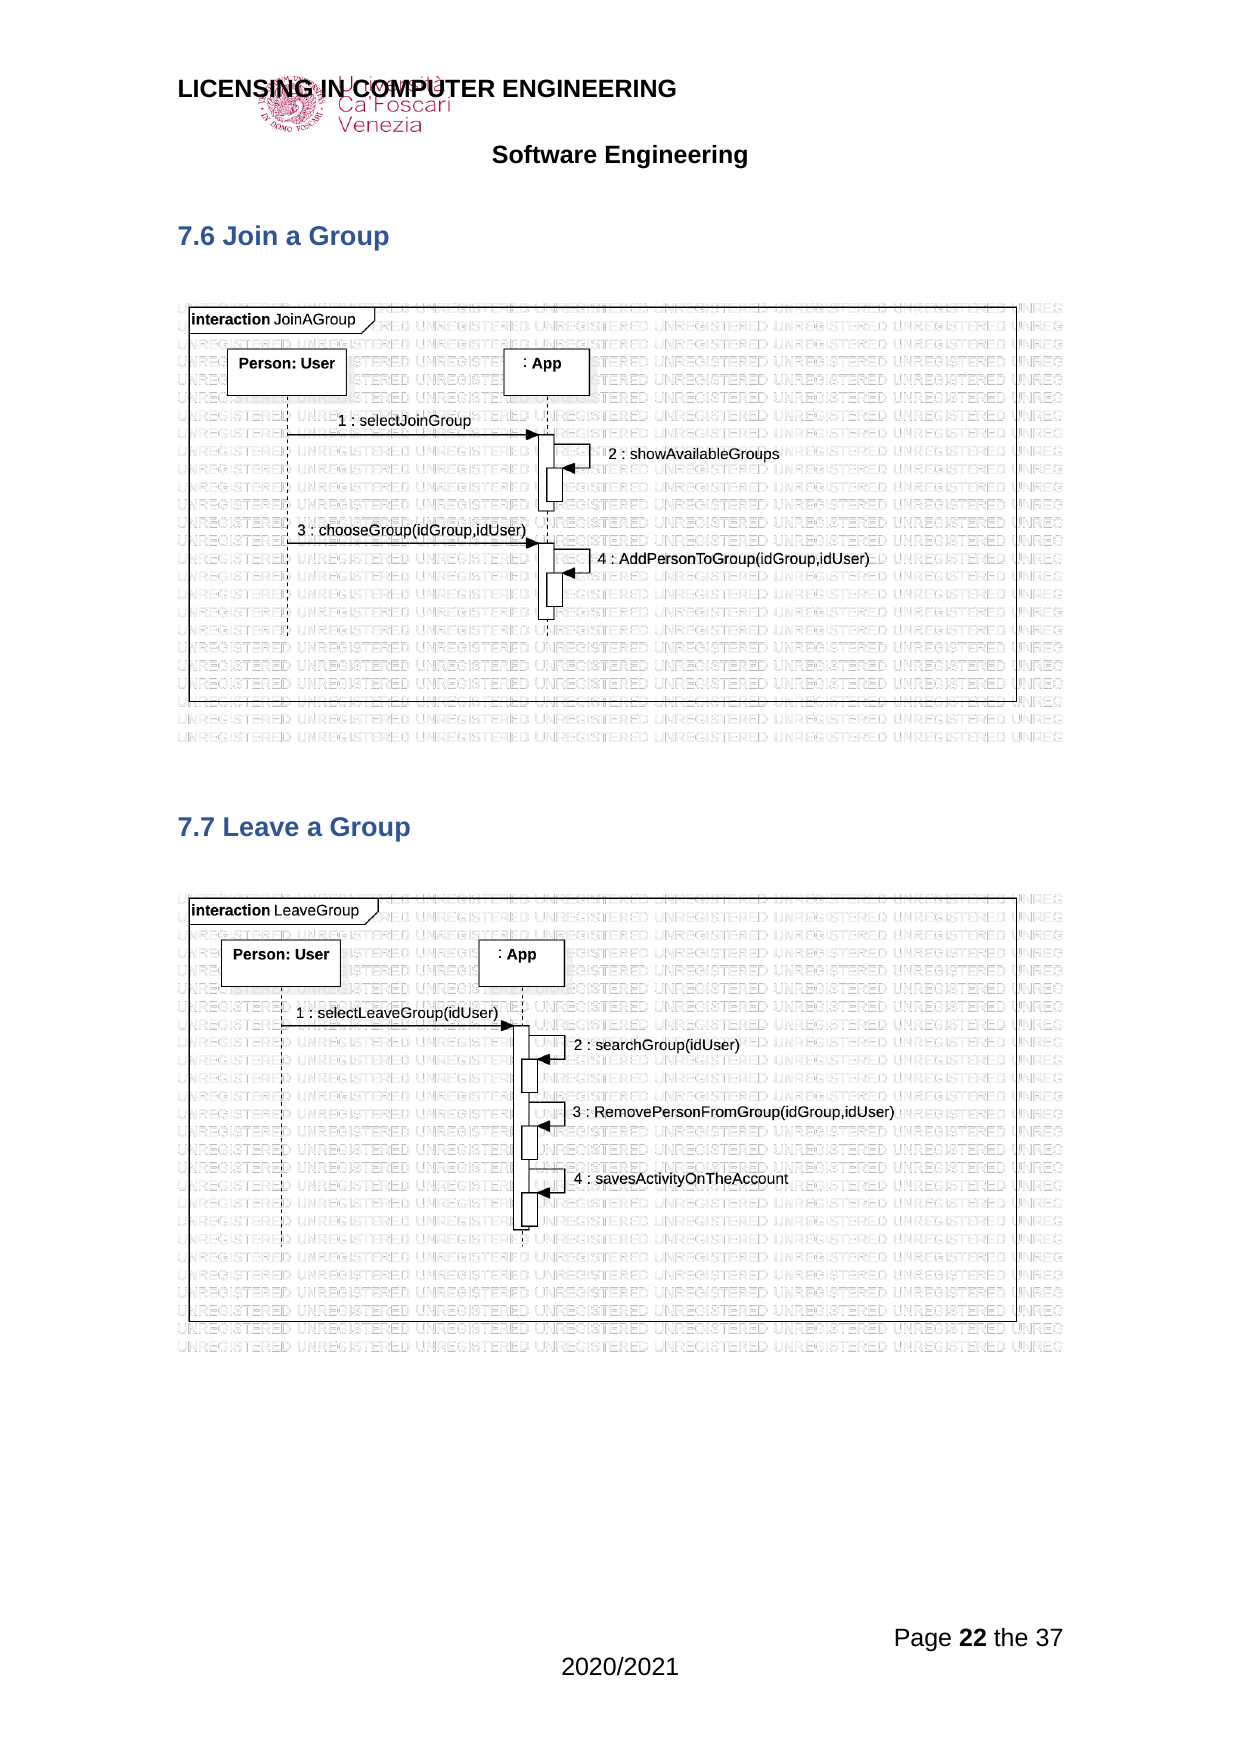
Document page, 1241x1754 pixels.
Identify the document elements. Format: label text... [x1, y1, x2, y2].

picture [237, 54, 469, 147]
picture [177, 295, 1063, 749]
subtitle Join a Group [177, 220, 1063, 251]
picture [177, 886, 1063, 1369]
subtitle Leave a Group [177, 811, 1063, 842]
